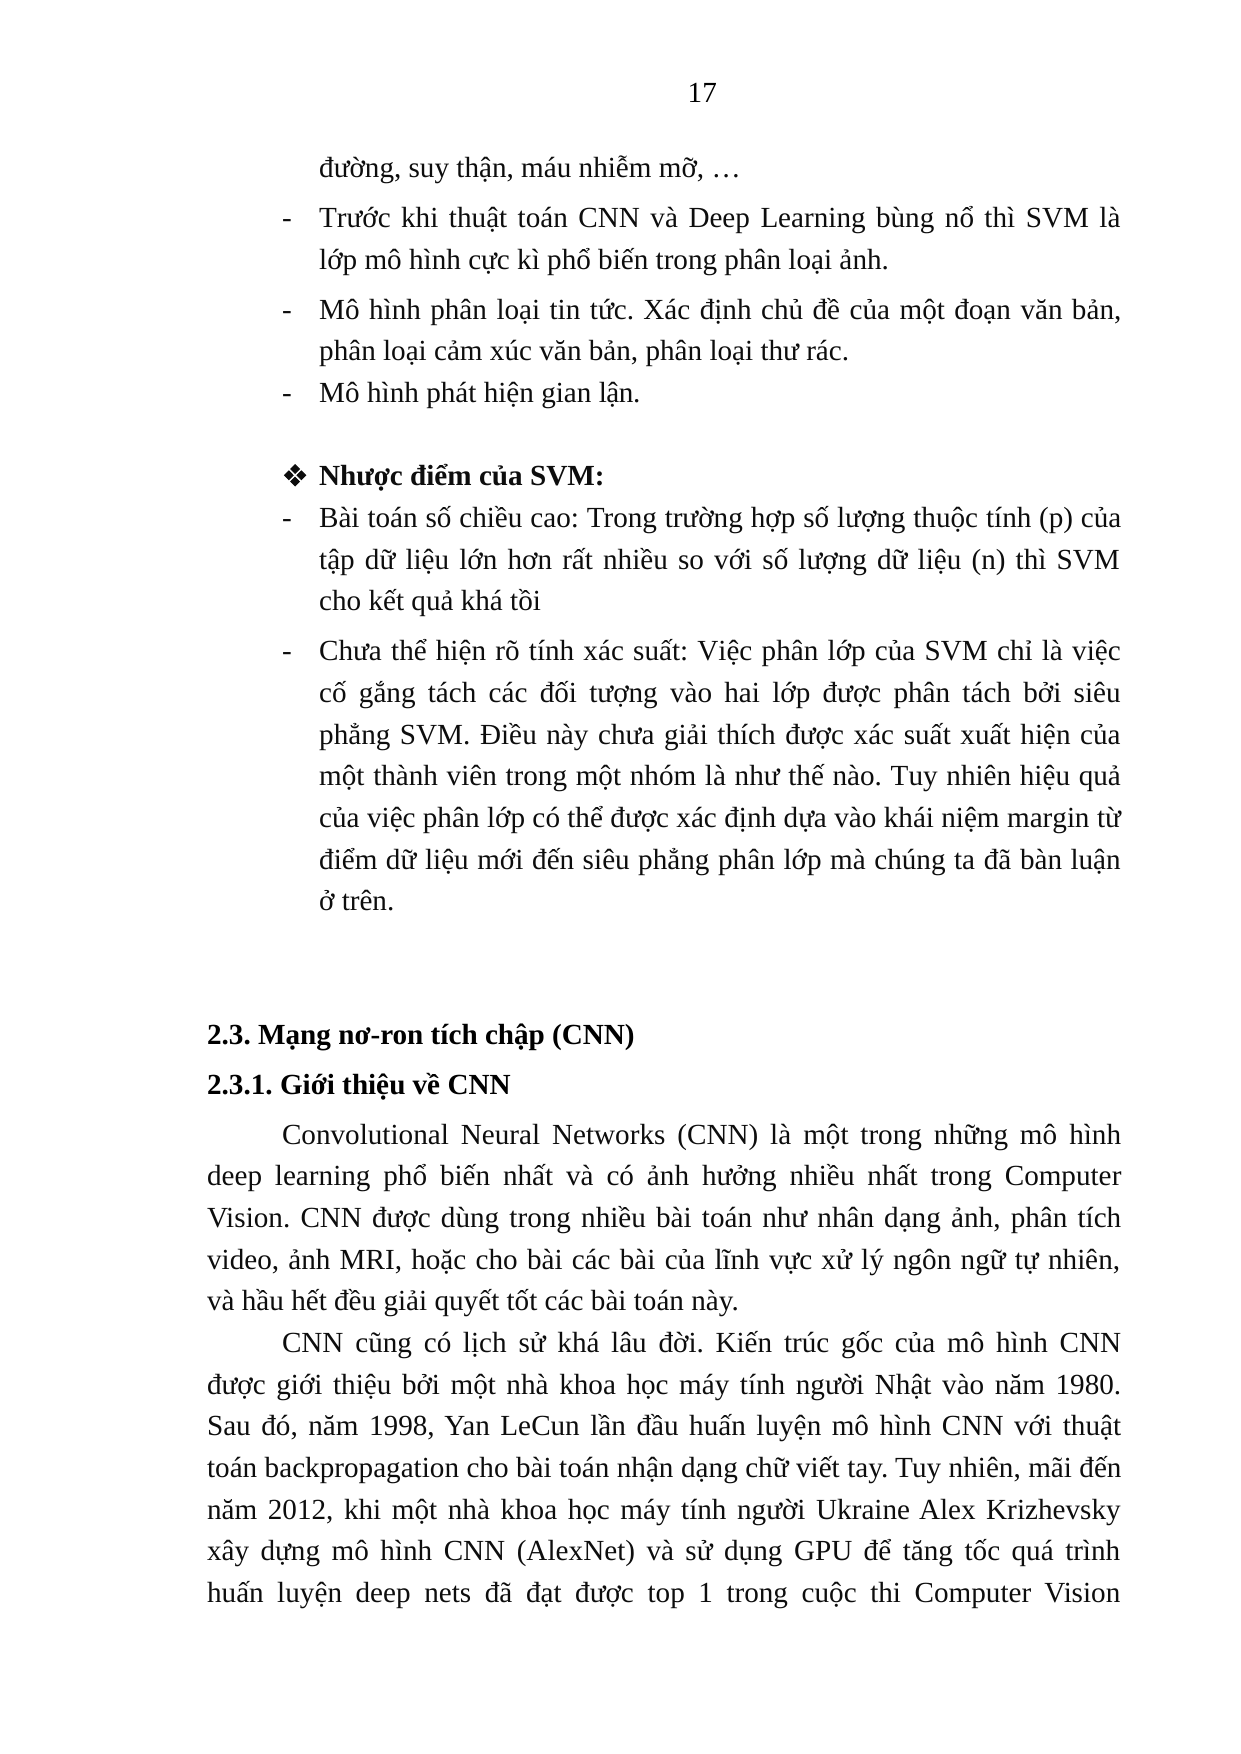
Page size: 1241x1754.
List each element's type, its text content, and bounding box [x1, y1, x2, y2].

subtitle 2.3.1. Giới thiệu về CNN [207, 1059, 1122, 1100]
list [207, 1317, 1122, 1609]
list Mô hình phân loại tin tức. Xác định chủ đề của một đoạn văn bản, phân loại cảm xúc văn bản, phân loại thư rác. [282, 284, 1122, 367]
subtitle 2.3. Mạng nơ-ron tích chập (CNN) [207, 1009, 1122, 1050]
list Convolutional Neural Networks (CNN) là một trong những mô hình deep learning phổ biến nhất và có ảnh hưởng nhiều nhất trong Computer Vision. CNN được dùng trong nhiều bài toán như nhân dạng ảnh, phân tích video, ảnh MRI, hoặc cho bài các bài của lĩnh vực xử lý ngôn ngữ tự nhiên, và hầu hết đều giải quyết tốt các bài toán này. [207, 1109, 1122, 1317]
list Trước khi thuật toán CNN và Deep Learning bùng nổ thì SVM là lớp mô hình cực kì phổ biến trong phân loại ảnh. [282, 192, 1122, 275]
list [282, 142, 1122, 184]
list Bài toán số chiều cao: Trong trường hợp số lượng thuộc tính (p) của tập dữ liệu lớn hơn rất nhiều so với số lượng dữ liệu (n) thì SVM cho kết quả khá tồi [282, 492, 1122, 617]
list Mô hình phát hiện gian lận. [282, 367, 1122, 409]
list Nhược điểm của SVM: [282, 450, 1122, 492]
list Chưa thể hiện rõ tính xác suất: Việc phân lớp của SVM chỉ là việc cố gắng tách các đối tượng vào hai lớp được phân tách bởi siêu phẳng SVM. Điều này chưa giải thích được xác suất xuất hiện của một thành viên trong một nhóm là như thế nào. Tuy nhiên hiệu quả của việc phân lớp có thể được xác định dựa vào khái niệm margin từ điểm dữ liệu mới đến siêu phẳng phân lớp mà chúng ta đã bàn luận ở trên. [282, 625, 1122, 917]
